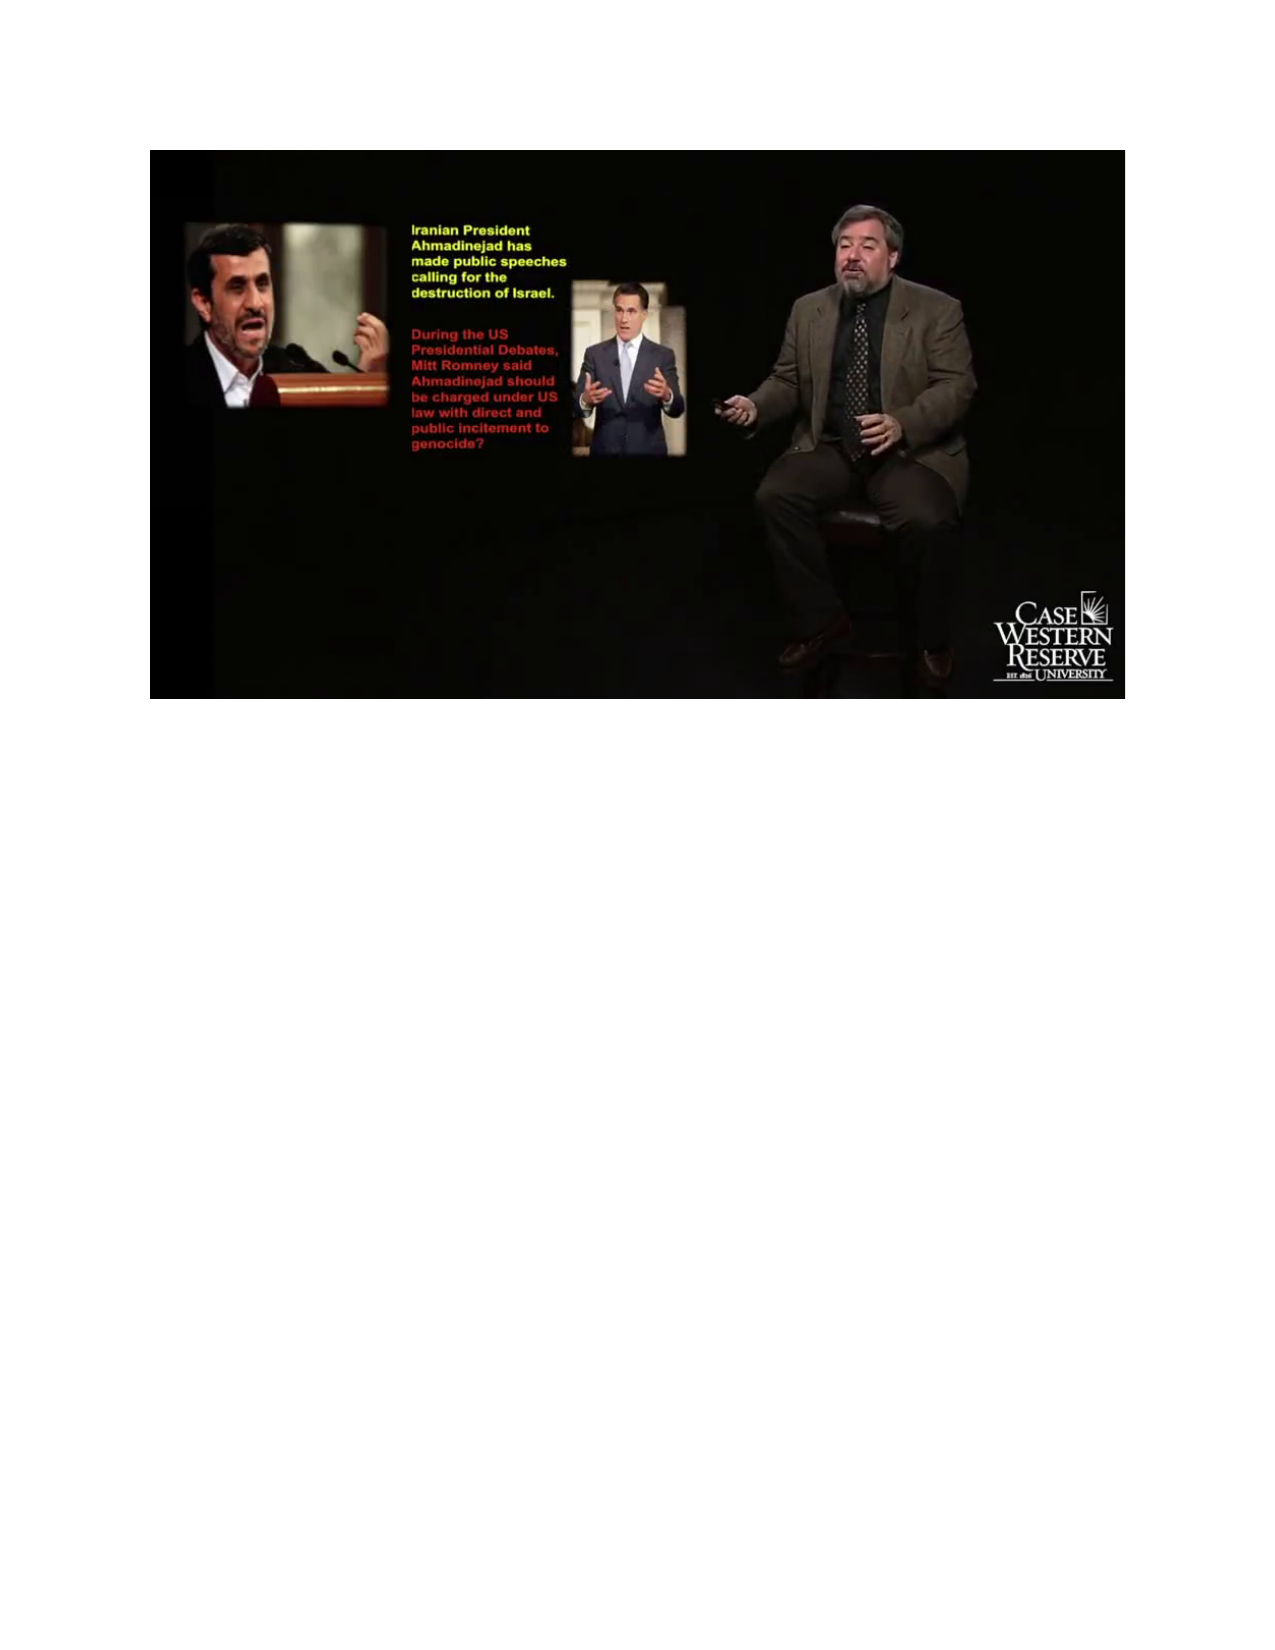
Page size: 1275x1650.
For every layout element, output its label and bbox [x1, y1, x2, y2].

picture [150, 150, 1125, 699]
